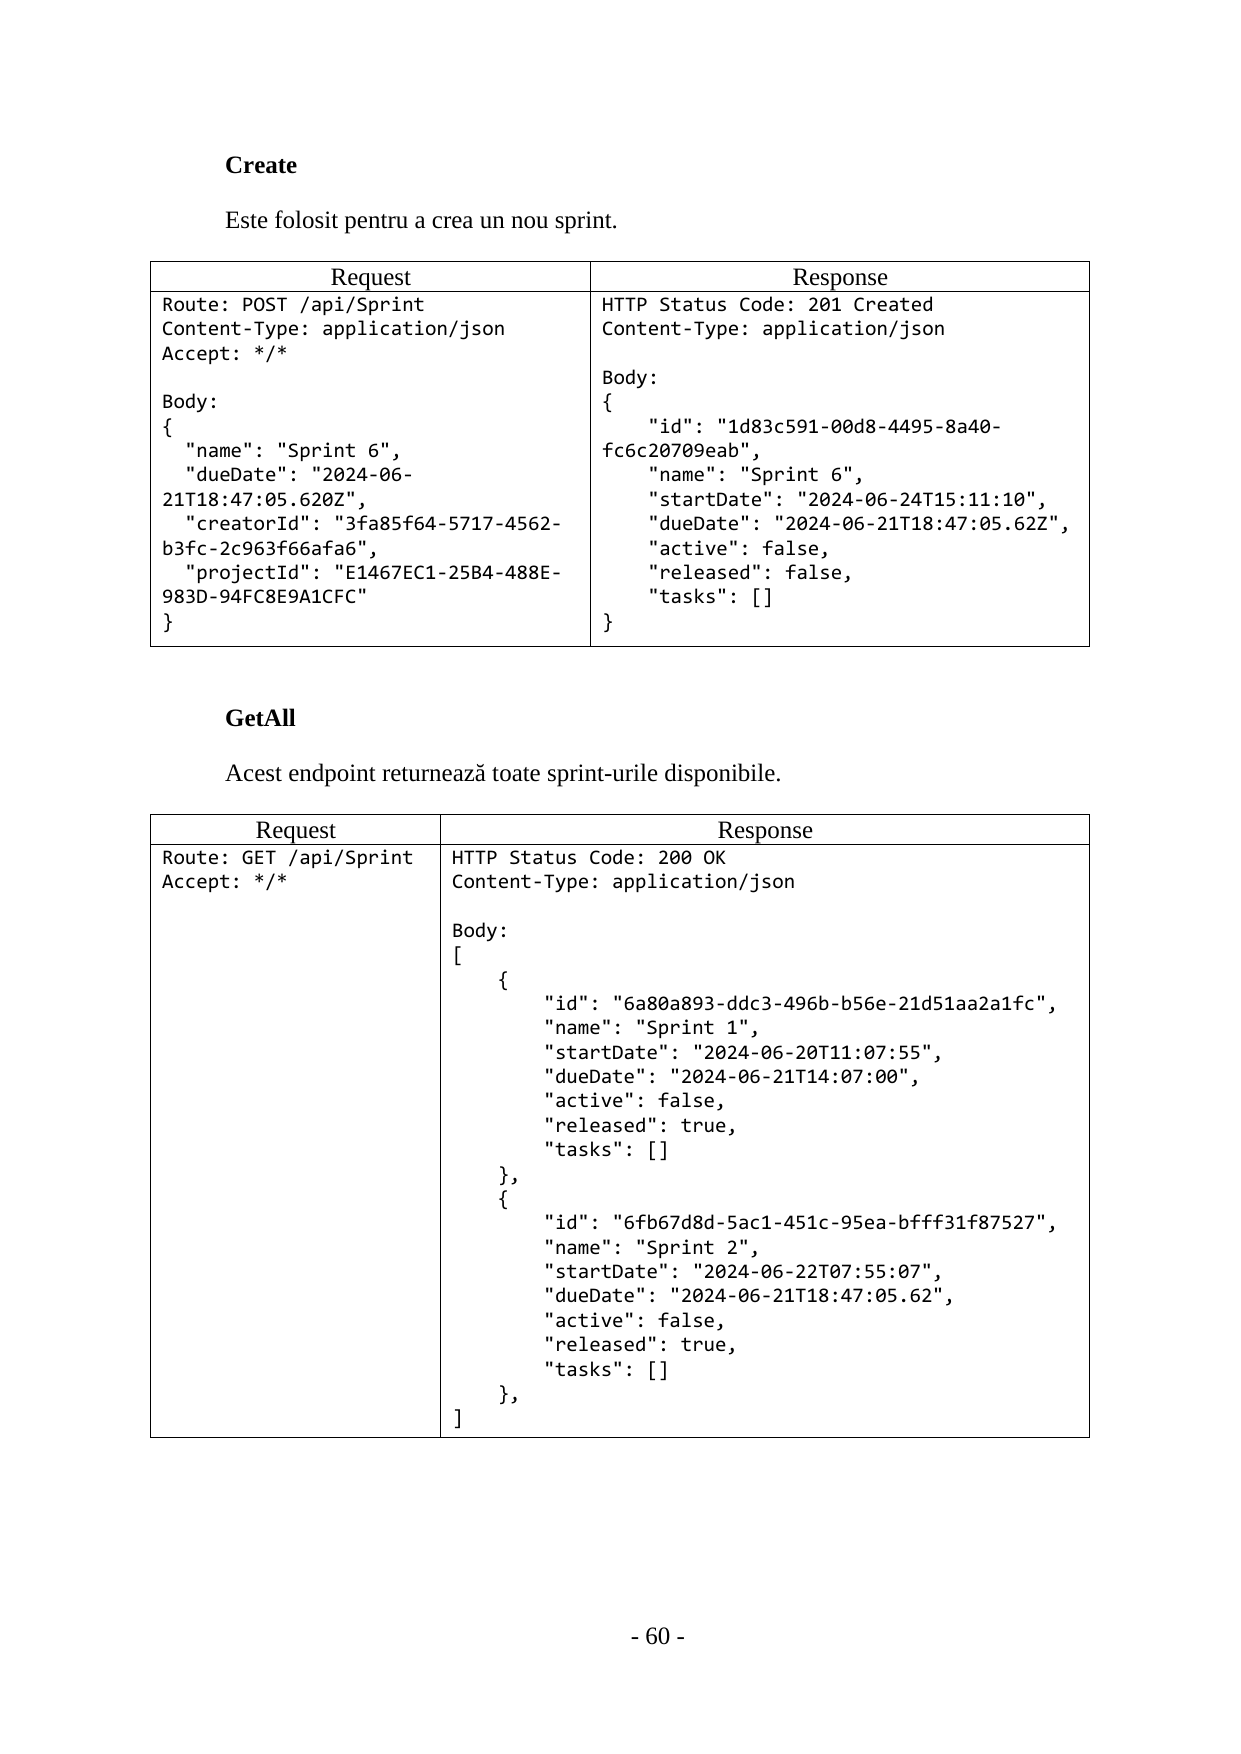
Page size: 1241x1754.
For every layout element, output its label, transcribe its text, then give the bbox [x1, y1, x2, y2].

table_header Response [441, 815, 1089, 844]
text GetAll [150, 703, 1090, 732]
table_header Response [591, 262, 1089, 291]
table_cell HTTP Status Code: 201 Created Content-Type: application/json Body: { "id": "1d83c591-00d8-4495-8a40-fc6c20709eab", "name": "Sprint 6", "startDate": "2024-06-24T15:11:10", "dueDate": "2024-06-21T18:47:05.62Z", "active": false, "released": false, "tasks": [] } [591, 292, 1089, 646]
table_header Request [151, 262, 590, 291]
text Acest endpoint returnează toate sprint-urile disponibile. [150, 758, 1090, 787]
text Este folosit pentru a crea un nou sprint. [150, 206, 1090, 234]
table_cell HTTP Status Code: 200 OK Content-Type: application/json Body: [ { "id": "6a80a893-ddc3-496b-b56e-21d51aa2a1fc", "name": "Sprint 1", "startDate": "2024-06-20T11:07:55", "dueDate": "2024-06-21T14:07:00", "active": false, "released": true, "tasks": [] }, { "id": "6fb67d8d-5ac1-451c-95ea-bfff31f87527", "name": "Sprint 2", "startDate": "2024-06-22T07:55:07", "dueDate": "2024-06-21T18:47:05.62", "active": false, "released": true, "tasks": [] }, ] [441, 845, 1089, 1437]
table_cell Route: GET /api/Sprint Accept: */* [151, 845, 440, 1437]
text Create [150, 150, 1090, 179]
table_header Request [151, 815, 440, 844]
table_cell Route: POST /api/Sprint Content-Type: application/json Accept: */* Body: { "name": "Sprint 6", "dueDate": "2024-06-21T18:47:05.620Z", "creatorId": "3fa85f64-5717-4562-b3fc-2c963f66afa6", "projectId": "E1467EC1-25B4-488E-983D-94FC8E9A1CFC" } [151, 292, 590, 646]
